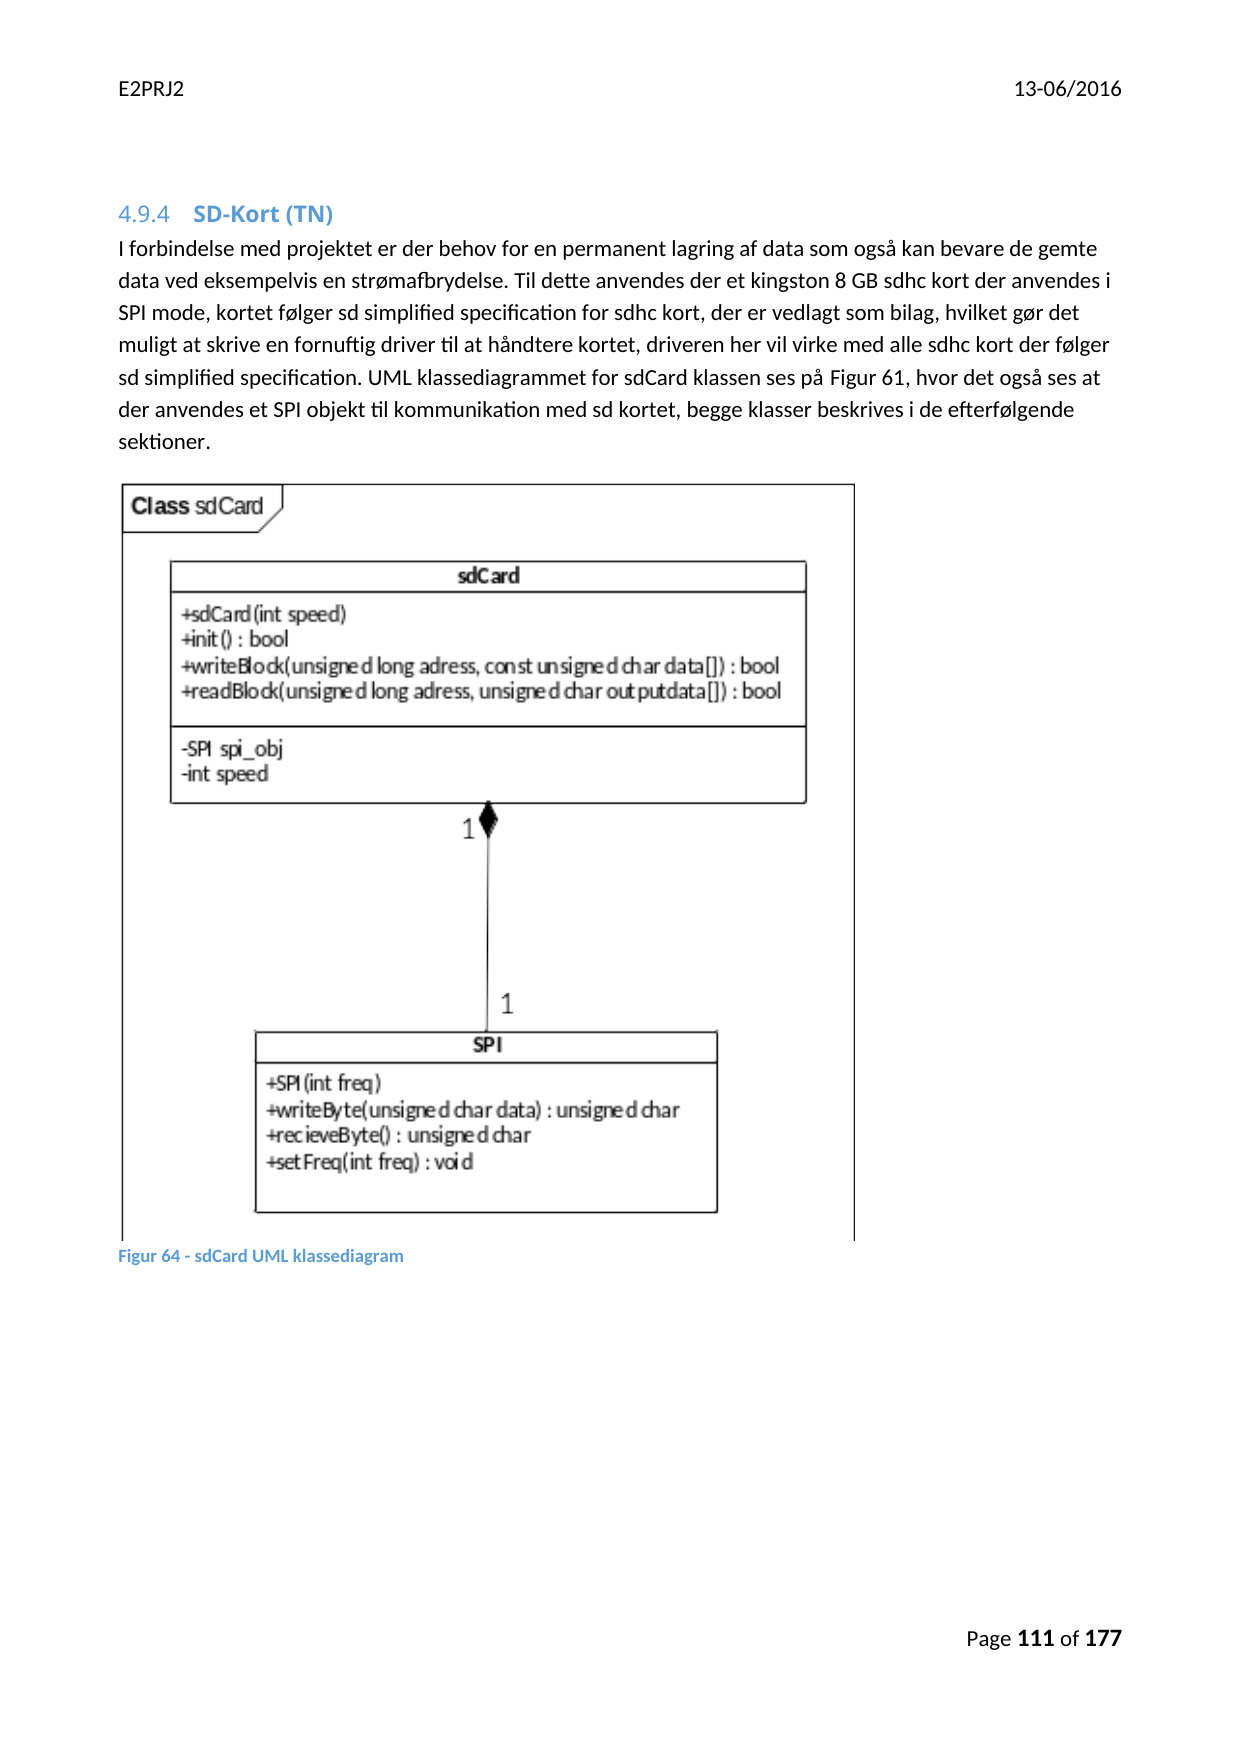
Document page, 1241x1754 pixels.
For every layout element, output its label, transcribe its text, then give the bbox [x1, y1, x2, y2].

subtitle SD-Kort (TN) [118, 198, 1122, 229]
